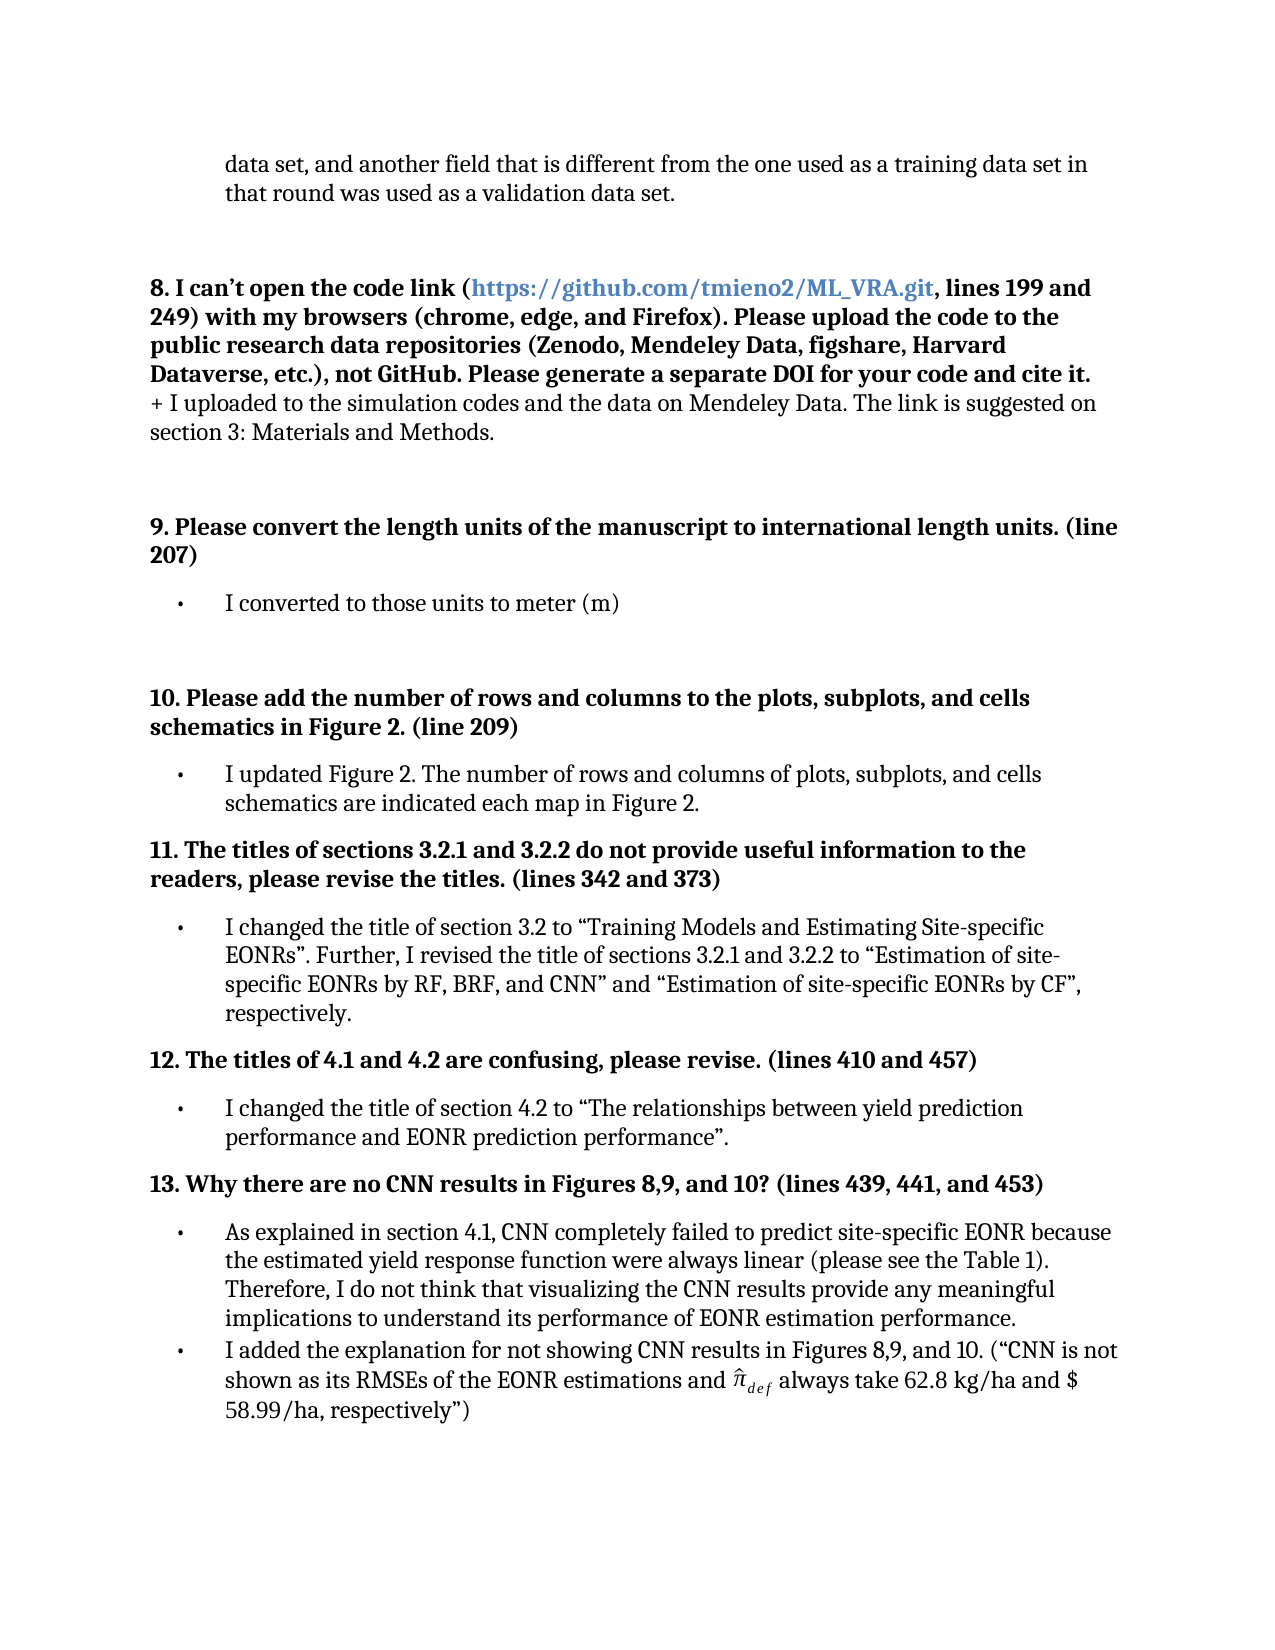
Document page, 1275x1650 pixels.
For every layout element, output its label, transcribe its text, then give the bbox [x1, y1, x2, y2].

list I added the explanation for not showing CNN results in Figures 8,9, and 10. (“CNN is not shown as its RMSEs of the EONR estimations and always take kg/ha and $/ha, respectively”) [175, 1336, 1125, 1425]
list I updated Figure 2. The number of rows and columns of plots, subplots, and cells schematics are indicated each map in Figure 2. [175, 760, 1125, 817]
text 9. Please convert the length units of the manuscript to international length units. (line 207) [150, 512, 1125, 570]
list I changed the title of section 3.2 to “Training Models and Estimating Site-specific EONRs”. Further, I revised the title of sections 3.2.1 and 3.2.2 to “Estimation of site-specific EONRs by RF, BRF, and CNN” and “Estimation of site-specific EONRs by CF”, respectively. [175, 912, 1125, 1027]
list As explained in section 4.1, CNN completely failed to predict site-specific EONR because the estimated yield response function were always linear (please see the Table 1). Therefore, I do not think that visualizing the CNN results provide any meaningful implications to understand its performance of EONR estimation performance. [175, 1217, 1125, 1332]
text 13. Why there are no CNN results in Figures 8,9, and 10? (lines 439, 441, and 453) [150, 1170, 1125, 1199]
text 12. The titles of 4.1 and 4.2 are confusing, please revise. (lines 410 and 457) [150, 1046, 1125, 1075]
list I changed the title of section 4.2 to “The relationships between yield prediction performance and EONR prediction performance”. [175, 1094, 1125, 1151]
text 8. I can’t open the code link (https://github.com/tmieno2/ML_VRA.git, lines 199 and 249) with my browsers (chrome, edge, and Firefox). Please upload the code to the public research data repositories (Zenodo, Mendeley Data, figshare, Harvard Dataverse, etc.), not GitHub. Please generate a separate DOI for your code and cite it. + I uploaded to the simulation codes and the data on Mendeley Data. The link is suggested on section 3: Materials and Methods. [150, 274, 1125, 446]
text 10. Please add the number of rows and columns to the plots, subplots, and cells schematics in Figure 2. (line 209) [150, 684, 1125, 741]
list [175, 150, 1125, 207]
list I converted to those units to meter (m) [175, 589, 1125, 617]
text 11. The titles of sections 3.2.1 and 3.2.2 do not provide useful information to the readers, please revise the titles. (lines 342 and 373) [150, 836, 1125, 894]
